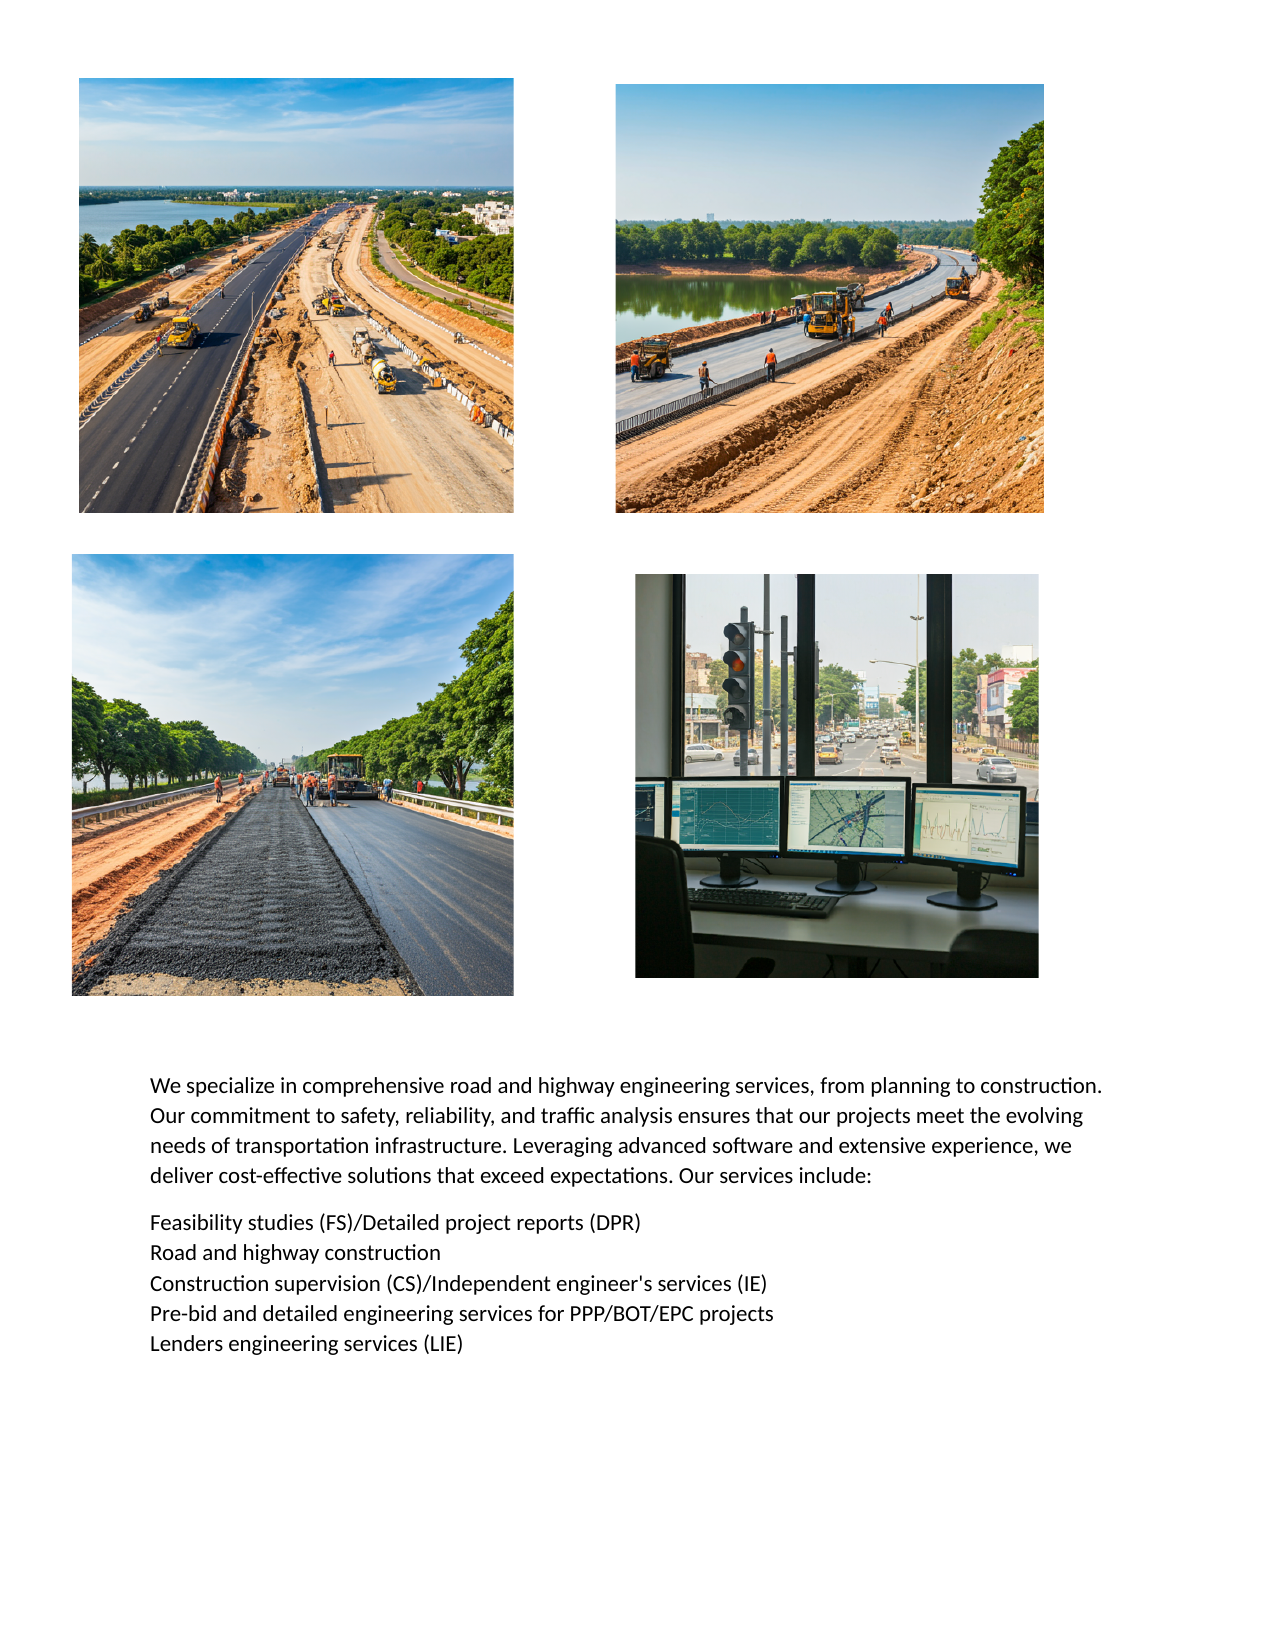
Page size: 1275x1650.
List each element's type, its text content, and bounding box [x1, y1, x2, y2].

text Feasibility studies (FS)/Detailed project reports (DPR) [150, 1208, 1125, 1236]
text Lenders engineering services (LIE) [150, 1329, 1125, 1387]
text Construction supervision (CS)/Independent engineer's services (IE) [150, 1269, 1125, 1297]
text We specialize in comprehensive road and highway engineering services, from planning to construction. Our commitment to safety, reliability, and traffic analysis ensures that our projects meet the evolving needs of transportation infrastructure. Leveraging advanced software and extensive experience, we deliver cost-effective solutions that exceed expectations. Our services include: [150, 1071, 1125, 1189]
text Pre-bid and detailed engineering services for PPP/BOT/EPC projects [150, 1299, 1125, 1327]
text Road and highway construction [150, 1238, 1125, 1267]
picture [71, 554, 514, 996]
picture [635, 574, 1039, 978]
picture [79, 78, 514, 513]
picture [615, 84, 1044, 513]
